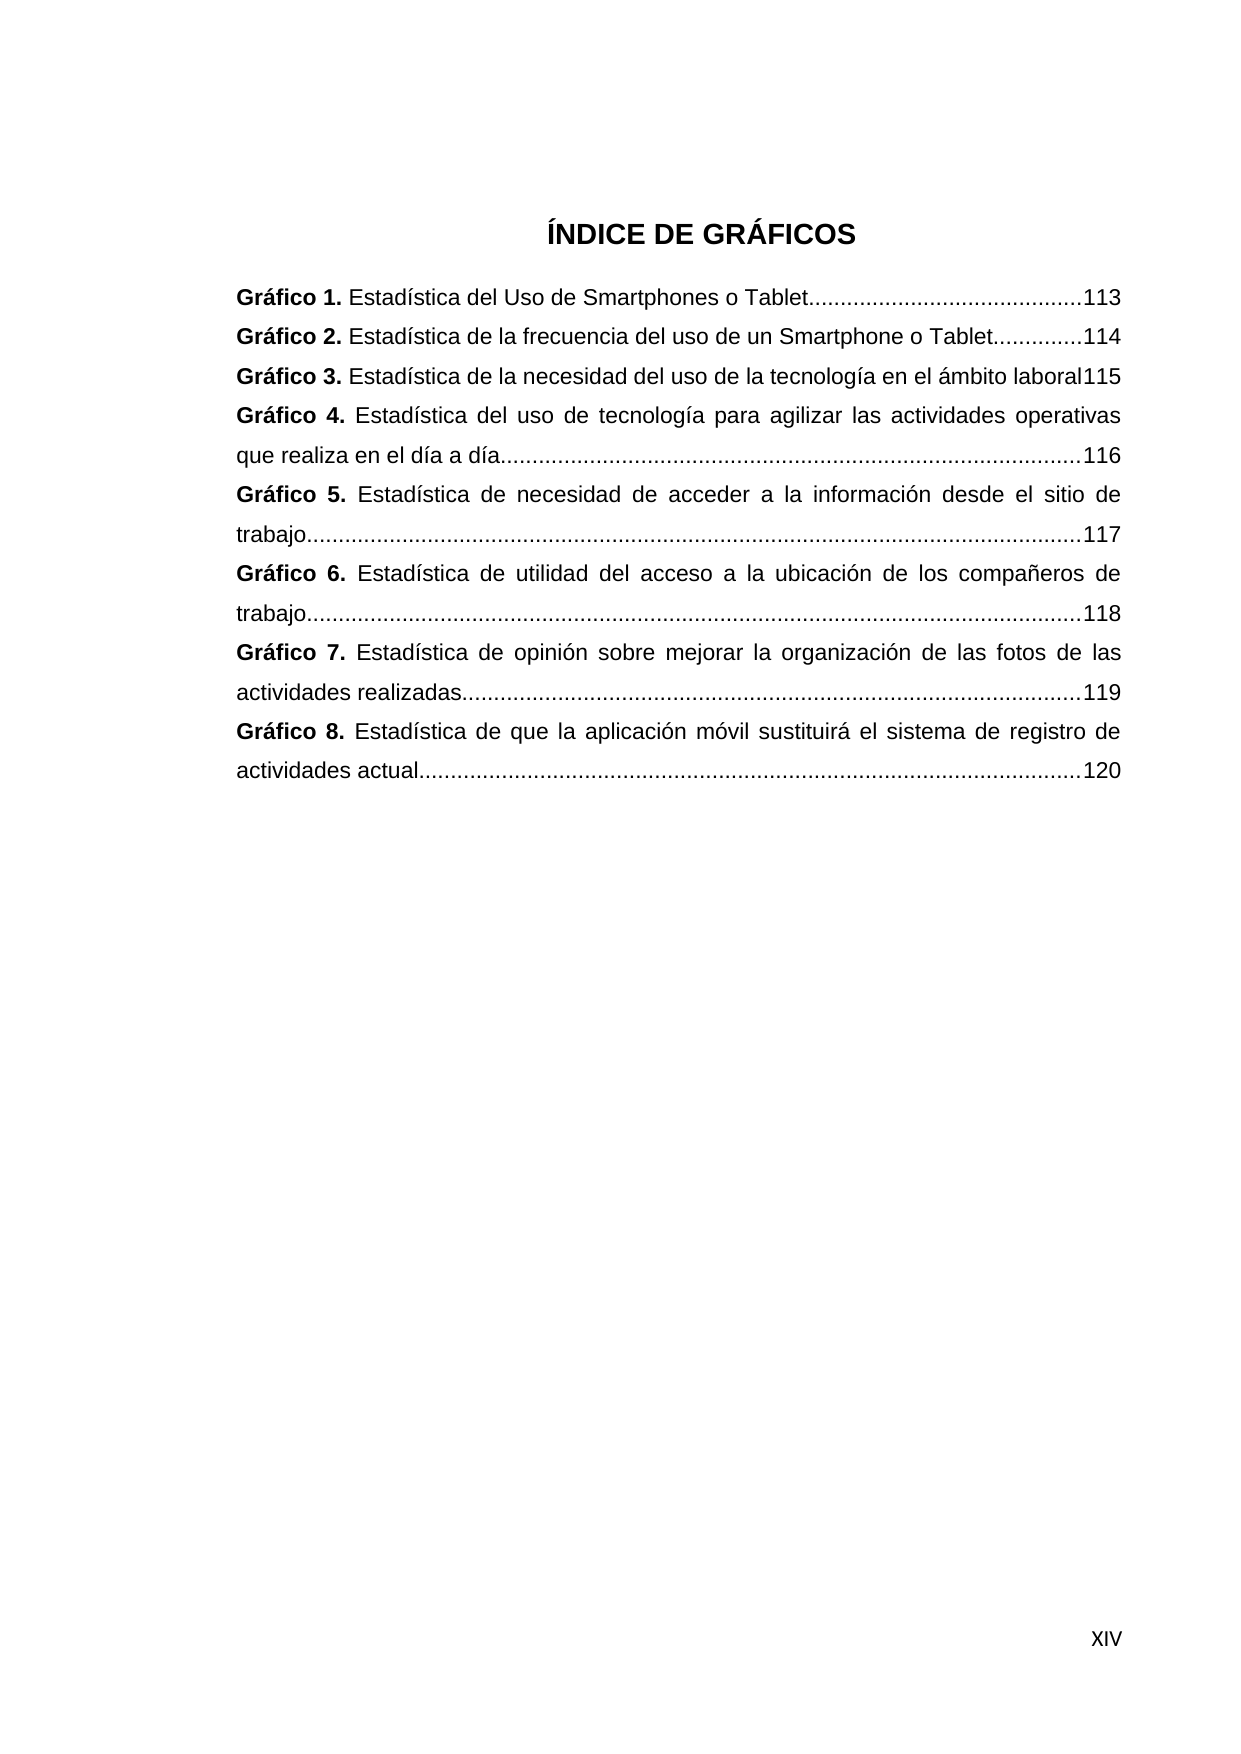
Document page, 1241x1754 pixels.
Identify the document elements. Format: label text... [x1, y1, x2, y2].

text Gráfico 5. Estadística de necesidad de acceder a la información desde el sitio de trabajo 117 [236, 481, 1122, 547]
text Gráfico 1. Estadística del Uso de Smartphones o Tablet 113 [236, 284, 1122, 310]
subtitle ÍNDICE DE GRÁFICOS [281, 217, 1122, 250]
text Gráfico 4. Estadística del uso de tecnología para agilizar las actividades operativas que realiza en el día a día 116 [236, 402, 1122, 468]
text Gráfico 8. Estadística de que la aplicación móvil sustituirá el sistema de registro de actividades actual 120 [236, 718, 1122, 784]
text Gráfico 2. Estadística de la frecuencia del uso de un Smartphone o Tablet 114 [236, 323, 1122, 349]
text Gráfico 3. Estadística de la necesidad del uso de la tecnología en el ámbito laboral 115 [236, 363, 1122, 389]
text Gráfico 7. Estadística de opinión sobre mejorar la organización de las fotos de las actividades realizadas 119 [236, 639, 1122, 705]
text Gráfico 6. Estadística de utilidad del acceso a la ubicación de los compañeros de trabajo 118 [236, 560, 1122, 626]
